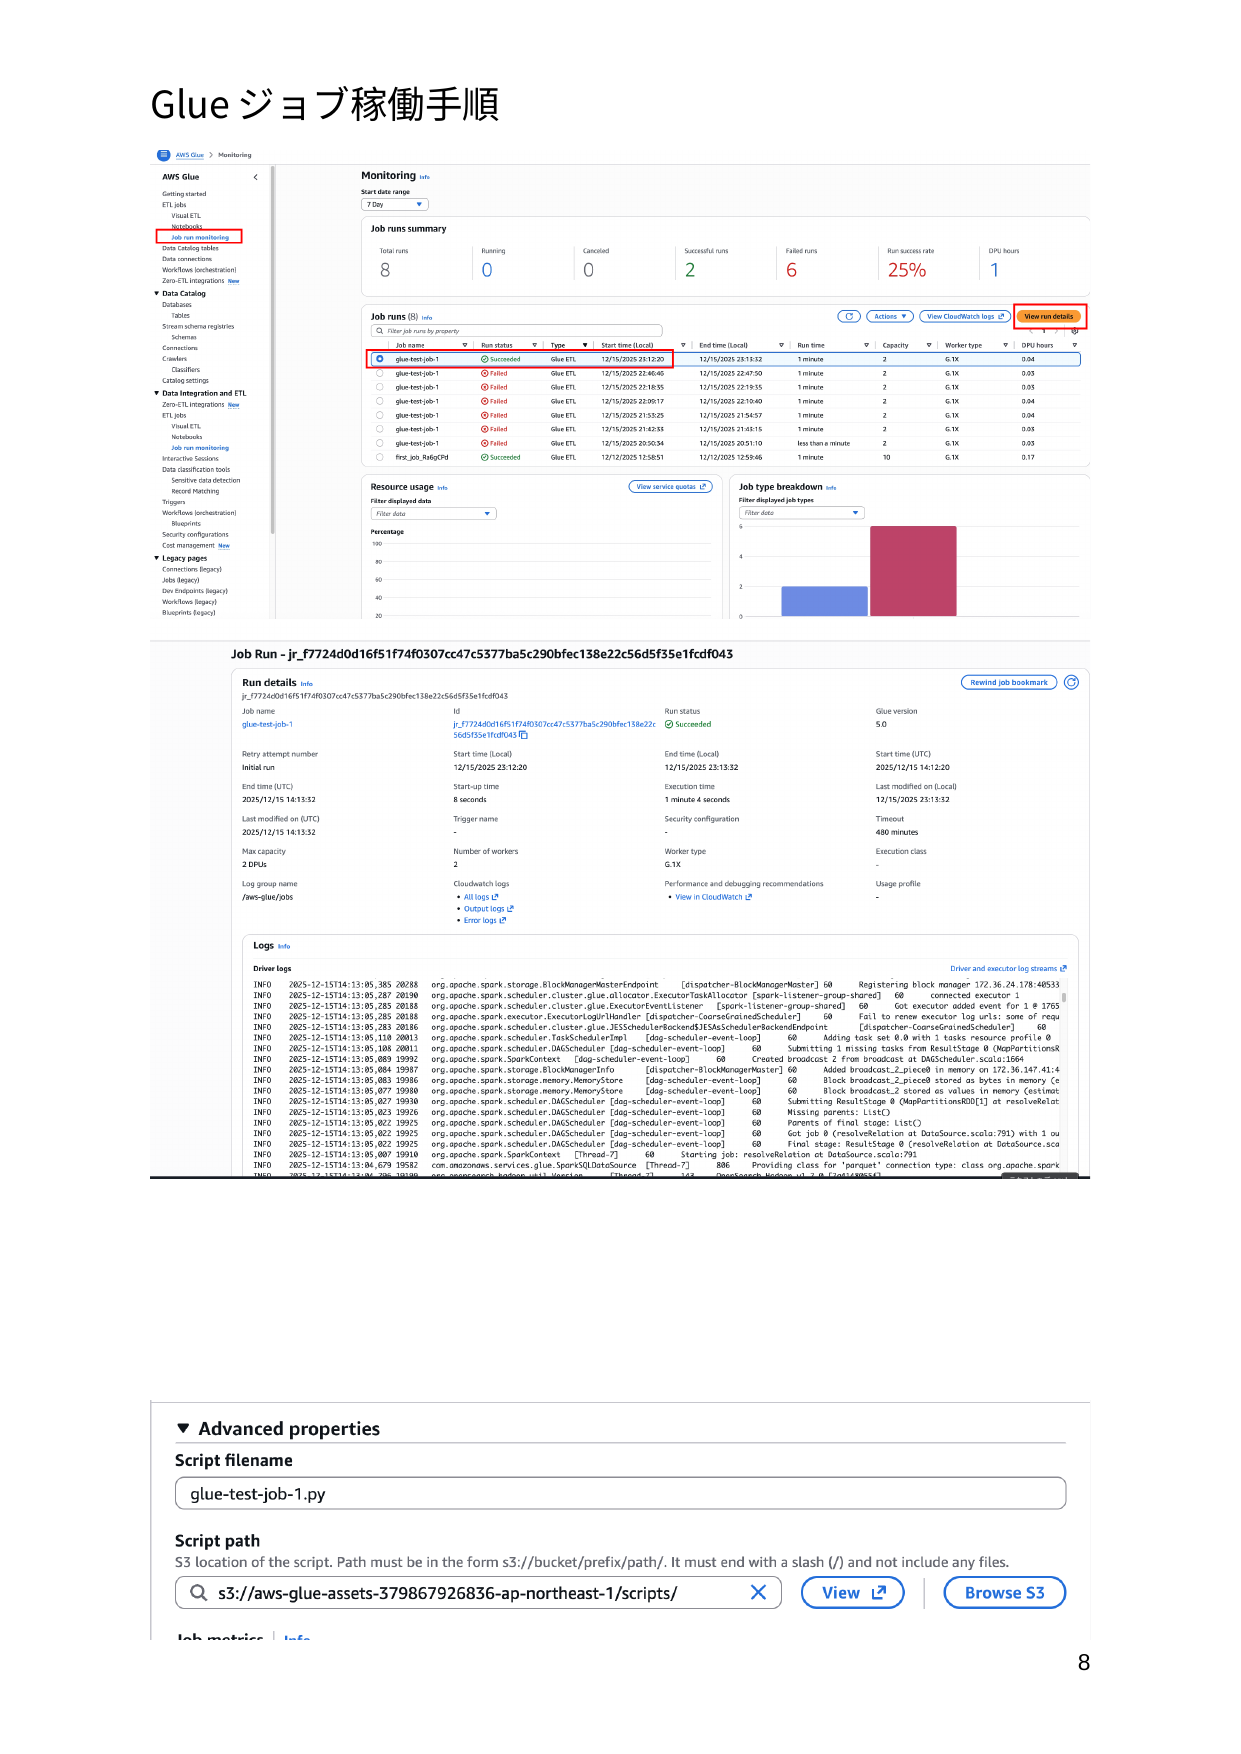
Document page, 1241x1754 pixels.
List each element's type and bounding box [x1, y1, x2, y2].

picture [150, 1400, 1091, 1640]
picture [150, 622, 1091, 1179]
picture [150, 150, 1091, 619]
